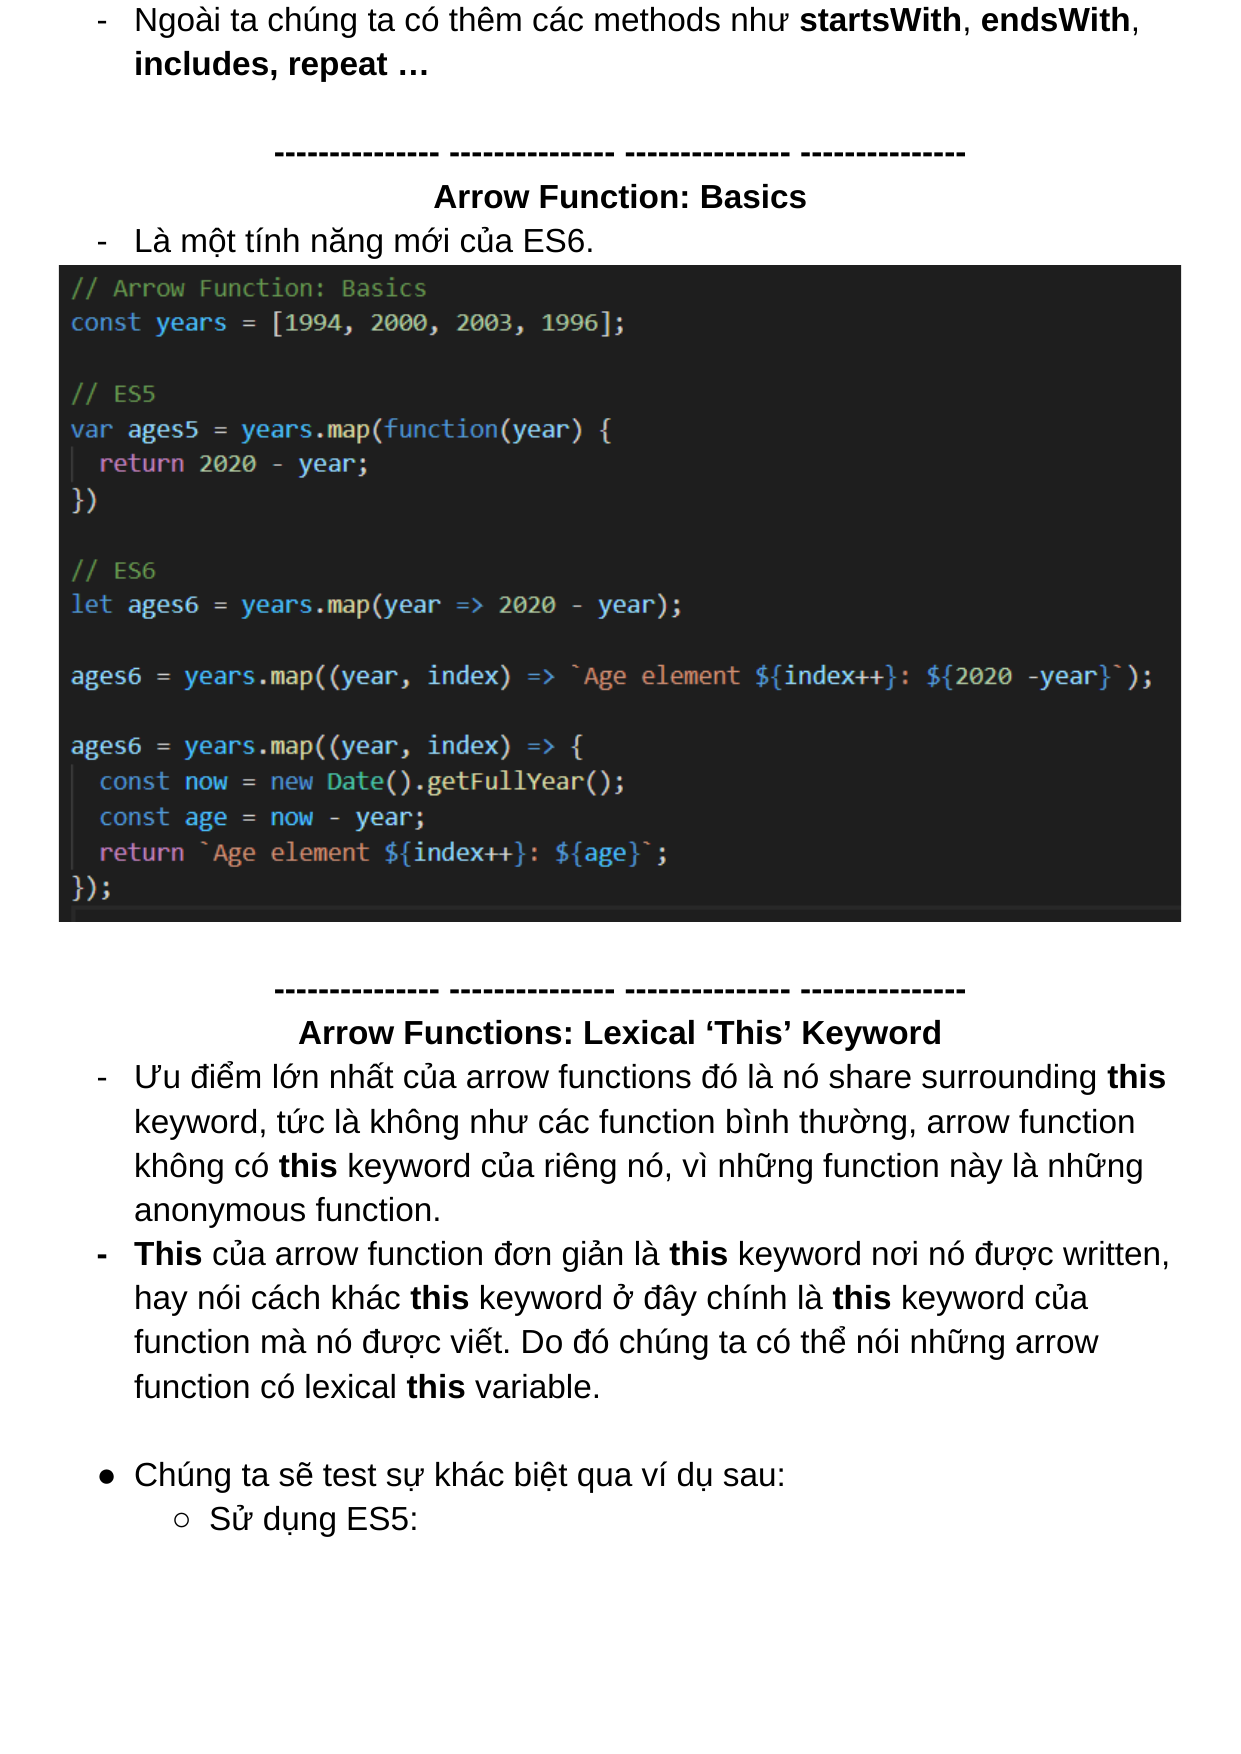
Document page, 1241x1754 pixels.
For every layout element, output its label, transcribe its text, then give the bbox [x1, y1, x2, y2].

list Là một tính năng mới của ES6. [96, 221, 1181, 259]
text Arrow Functions: Lexical ‘This’ Keyword [59, 1013, 1181, 1052]
picture [58, 265, 1182, 922]
text Arrow Function: Basics [59, 177, 1181, 215]
list This của arrow function đơn giản là this keyword nơi nó được written, hay nói cách khác this keyword ở đây chính là this keyword của function mà nó được viết. Do đó chúng ta có thể nói những arrow function có lexical this variable. [96, 1234, 1181, 1405]
list Ngoài ta chúng ta có thêm các methods như startsWith, endsWith, includes, repeat … [96, 0, 1181, 83]
list Ưu điểm lớn nhất của arrow functions đó là nó share surrounding this keyword, tức là không như các function bình thường, arrow function không có this keyword của riêng nó, vì những function này là những anonymous function. [96, 1058, 1181, 1228]
list Sử dụng ES5: [171, 1499, 1181, 1538]
list Chúng ta sẽ test sự khác biệt qua ví dụ sau: [96, 1455, 1181, 1493]
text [59, 132, 1181, 171]
text --------------- --------------- --------------- --------------- [59, 969, 1181, 1008]
